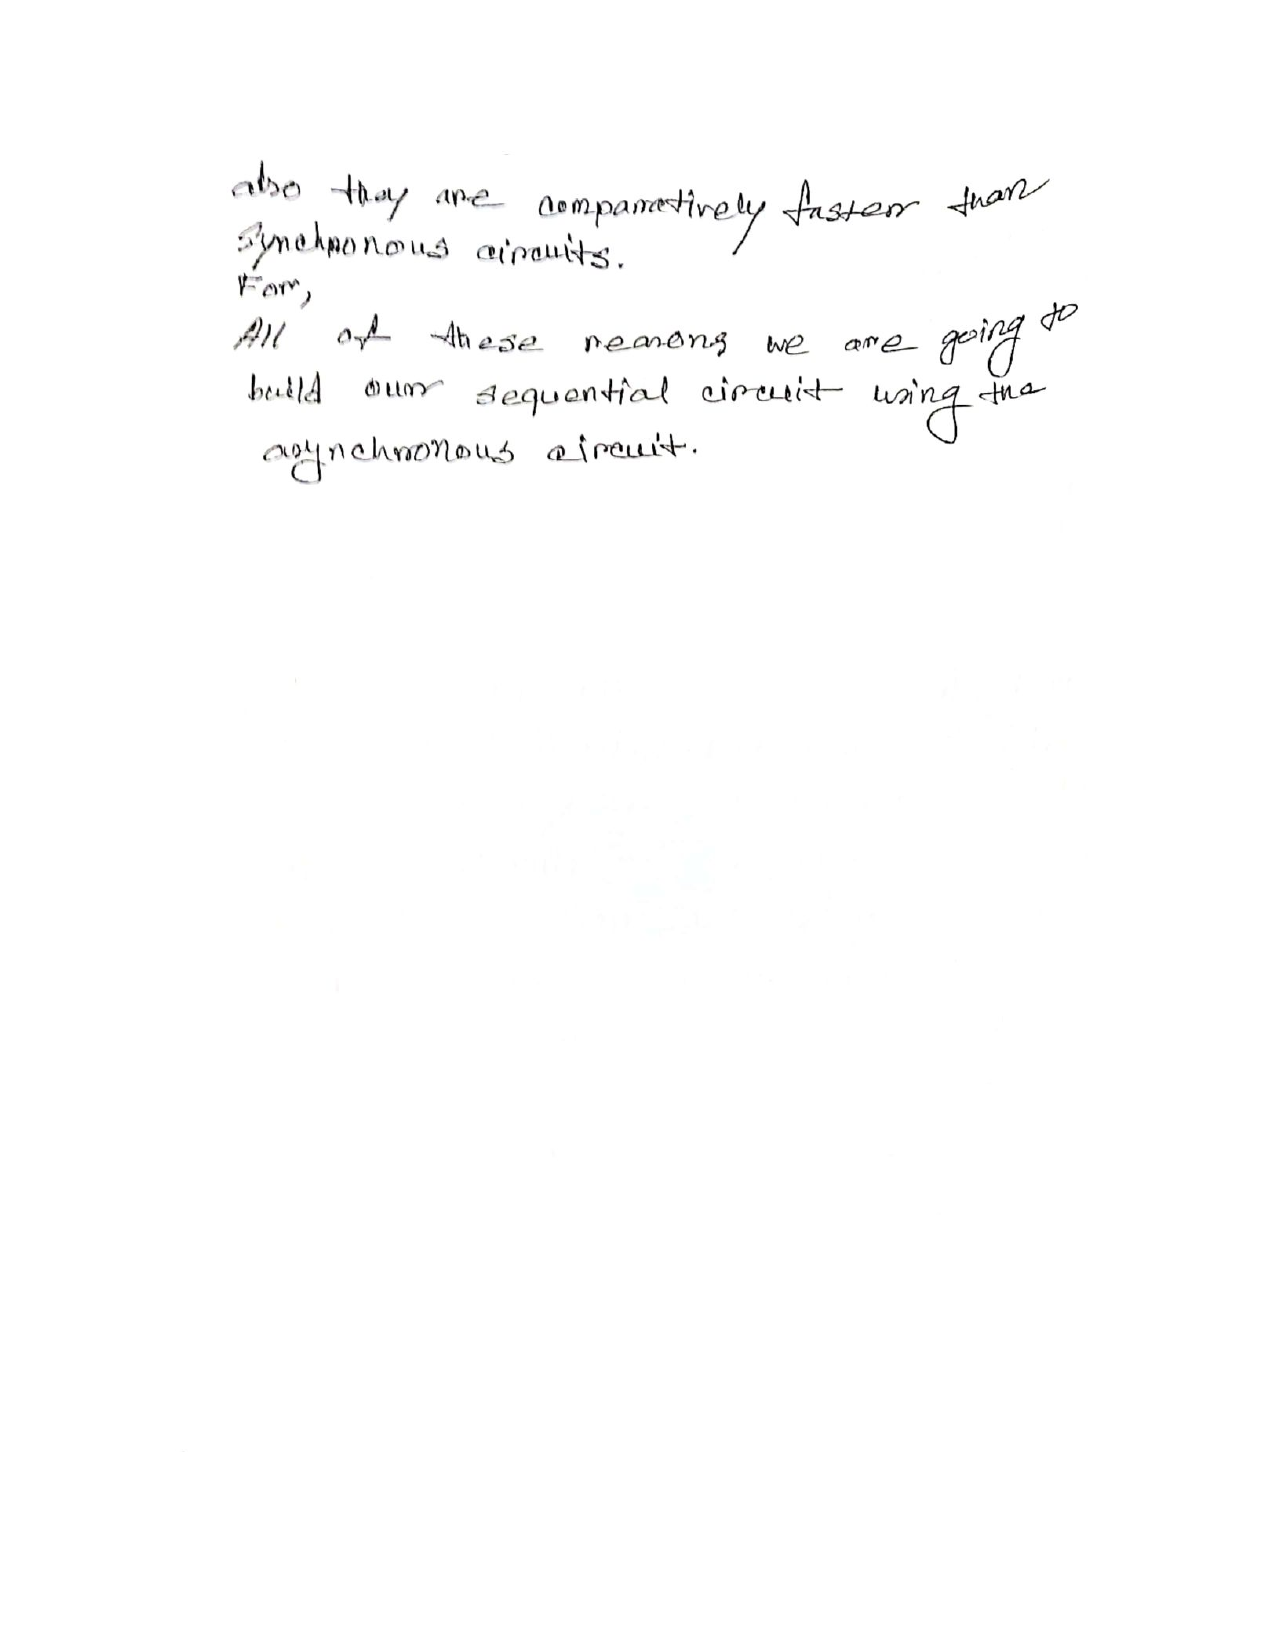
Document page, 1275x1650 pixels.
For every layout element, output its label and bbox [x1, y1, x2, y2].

picture [150, 150, 1125, 1452]
